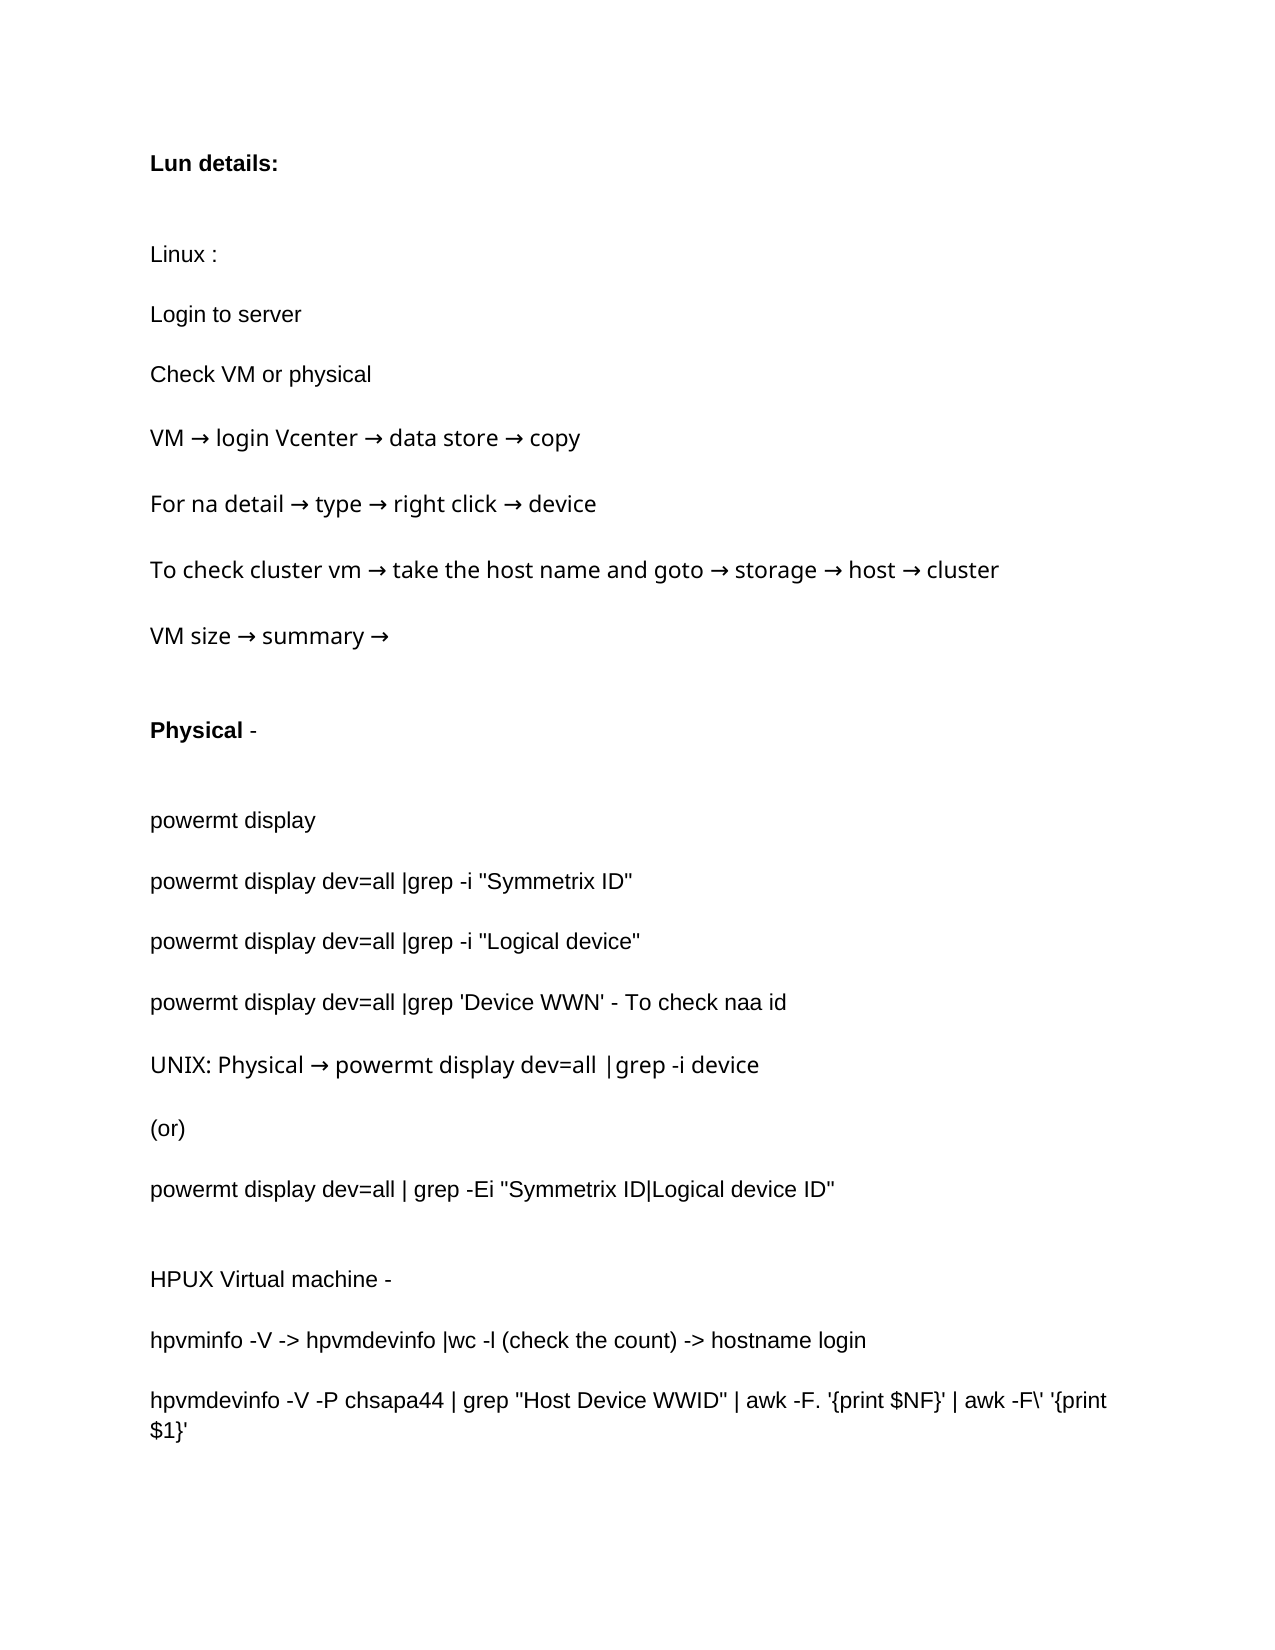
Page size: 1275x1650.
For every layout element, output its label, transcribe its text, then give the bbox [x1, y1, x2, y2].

text hpvmdevinfo -V -P chsapa44 | grep "Host Device WWID" | awk -F. '{print $NF}' | awk -F\' '{print $1}' [150, 1387, 1125, 1443]
text powermt display [150, 807, 1125, 834]
text hpvminfo -V -> hpvmdevinfo |wc -l (check the count) -> hostname login [150, 1327, 1125, 1353]
text HPUX Virtual machine - [150, 1266, 1125, 1292]
text Login to server [150, 301, 1125, 327]
text Check VM or physical [150, 361, 1125, 388]
text For na detail → type → right click → device [150, 488, 1125, 519]
text powermt display dev=all | grep -Ei "Symmetrix ID|Logical device ID" [150, 1176, 1125, 1202]
text UNIX: Physical → powermt display dev=all |grep -i device [150, 1049, 1125, 1080]
text Physical - [150, 717, 1125, 743]
text To check cluster vm → take the host name and goto → storage → host → cluster [150, 554, 1125, 585]
text Lun details: [150, 150, 1125, 176]
text powermt display dev=all |grep -i "Logical device" [150, 928, 1125, 954]
text Linux : [150, 241, 1125, 267]
text VM size → summary → [150, 620, 1125, 652]
text powermt display dev=all |grep 'Device WWN' - To check naa id [150, 988, 1125, 1015]
text powermt display dev=all |grep -i "Symmetrix ID" [150, 868, 1125, 894]
text VM → login Vcenter → data store → copy [150, 422, 1125, 453]
text (or) [150, 1115, 1125, 1141]
